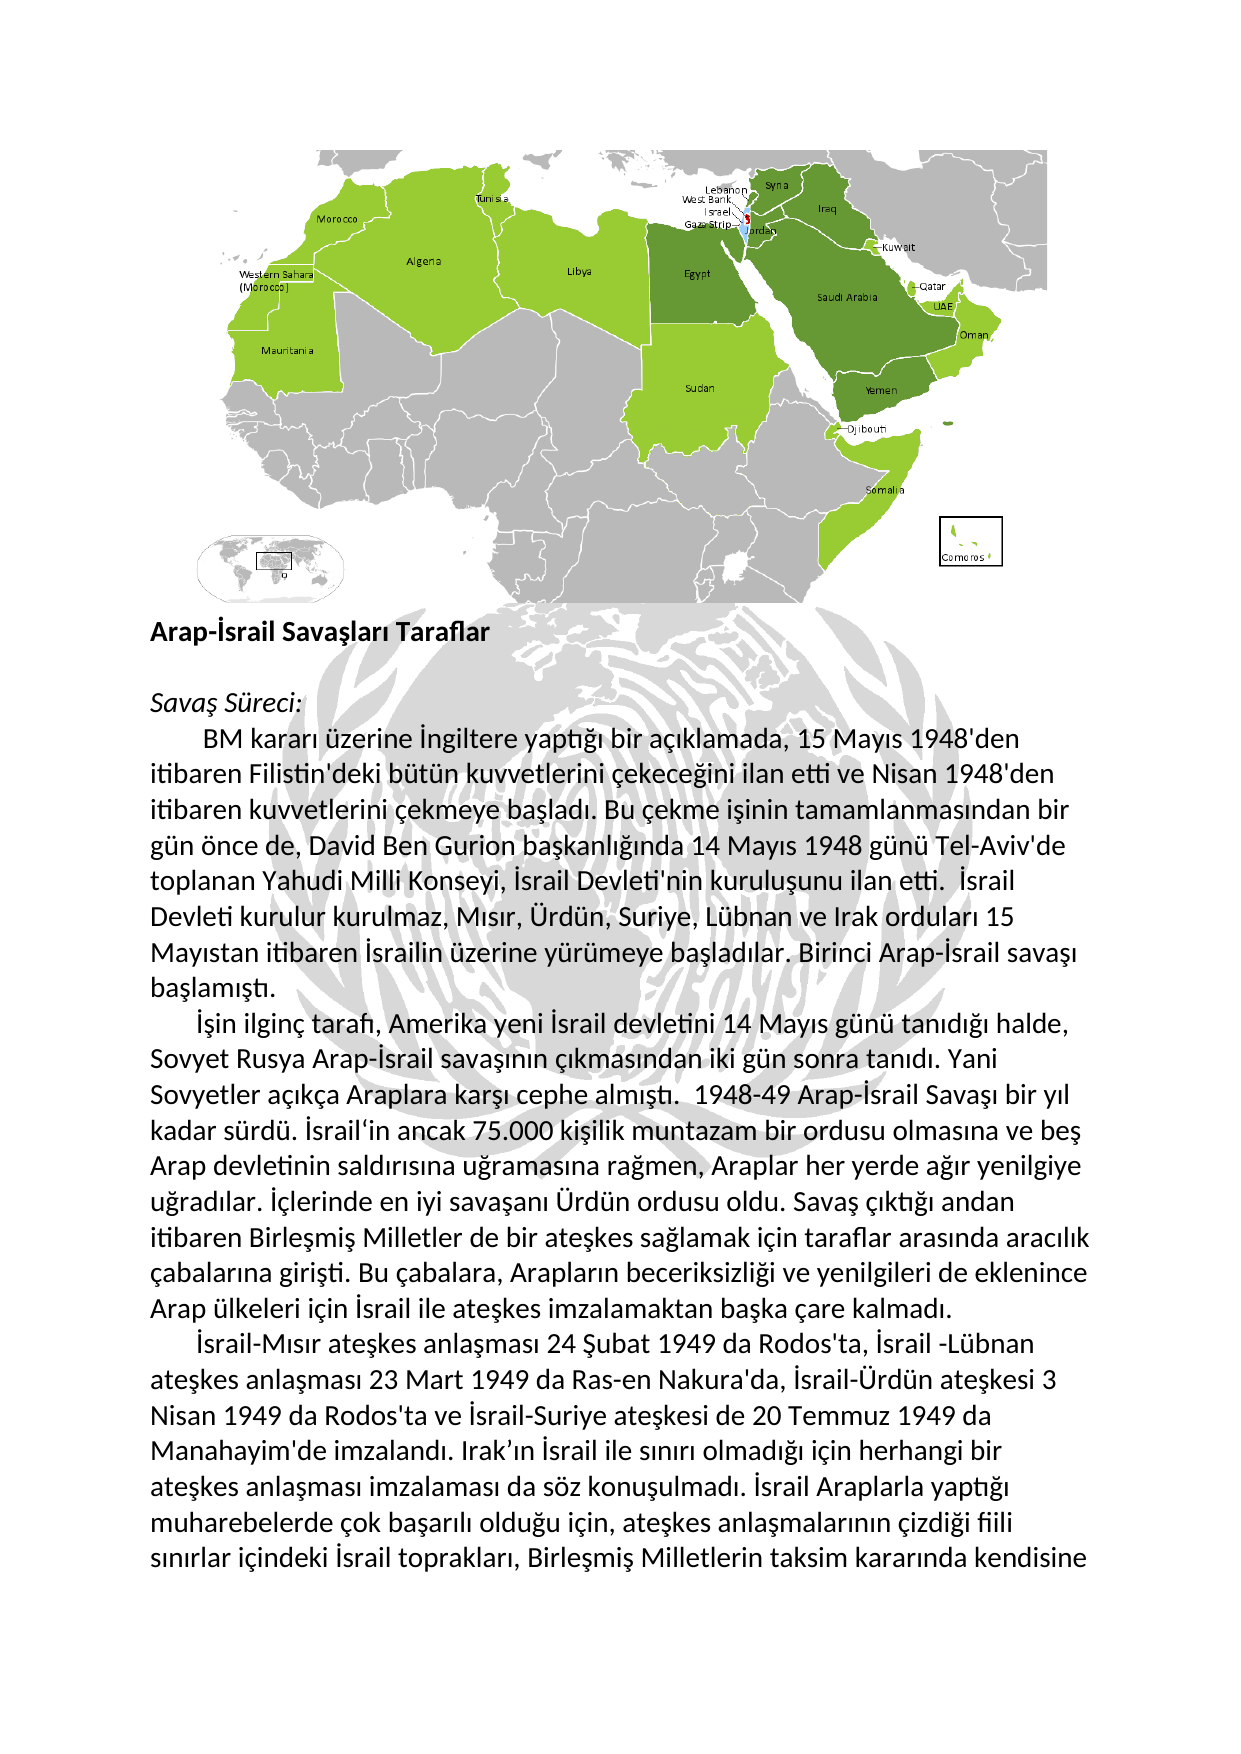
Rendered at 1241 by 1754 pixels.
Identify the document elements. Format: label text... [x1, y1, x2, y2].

text İşin ilginç tarafı, Amerika yeni İsrail devletini 14 Mayıs günü tanıdığı halde, Sovyet Rusya Arap-İsrail savaşının çıkmasından iki gün sonra tanıdı. Yani Sovyetler açıkça Araplara karşı cephe almıştı. 1948-49 Arap-İsrail Savaşı bir yıl kadar sürdü. İsrail‘in ancak 75.000 kişilik muntazam bir ordusu olmasına ve beş Arap devletinin saldırısına uğramasına rağmen, Araplar her yerde ağır yenilgiye uğradılar. İçlerinde en iyi savaşanı Ürdün ordusu oldu. Savaş çıktığı andan itibaren Birleşmiş Milletler de bir ateşkes sağlamak için taraflar arasında aracılık çabalarına girişti. Bu çabalara, Arapların beceriksizliği ve yenilgileri de eklenince Arap ülkeleri için İsrail ile ateşkes imzalamaktan başka çare kalmadı. [150, 1005, 1090, 1326]
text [150, 1326, 1090, 1575]
text BM kararı üzerine İngiltere yaptığı bir açıklamada, 15 Mayıs 1948'den itibaren Filistin'deki bütün kuvvetlerini çekeceğini ilan etti ve Nisan 1948'den itibaren kuvvetlerini çekmeye başladı. Bu çekme işinin tamamlanmasından bir gün önce de, David Ben Gurion başkanlığında 14 Mayıs 1948 günü Tel-Aviv'de toplanan Yahudi Milli Konseyi, İsrail Devleti'nin kuruluşunu ilan etti. İsrail Devleti kurulur kurulmaz, Mısır, Ürdün, Suriye, Lübnan ve Irak orduları 15 Mayıstan itibaren İsrailin üzerine yürümeye başladılar. Birinci Arap-İsrail savaşı başlamıştı. [150, 720, 1090, 1005]
picture [190, 150, 1047, 604]
text Savaş Süreci: [150, 684, 1090, 720]
